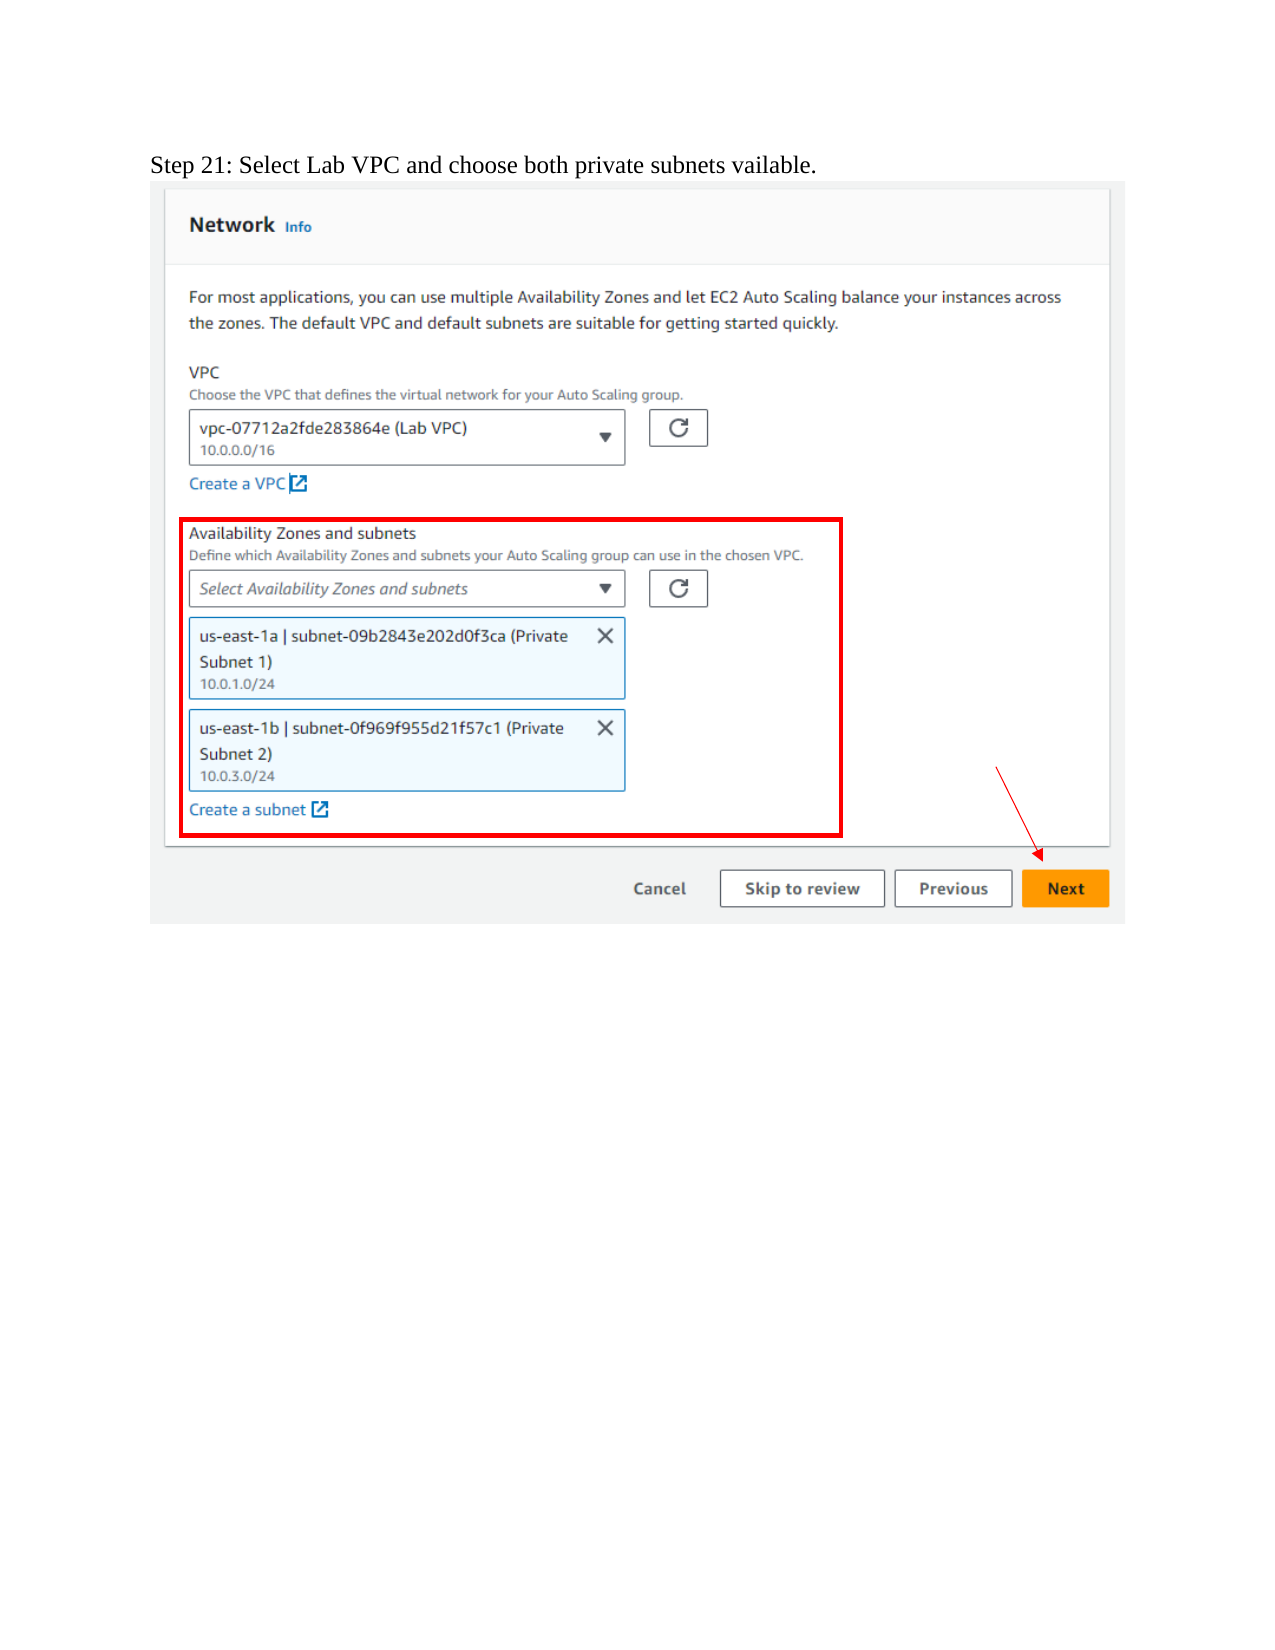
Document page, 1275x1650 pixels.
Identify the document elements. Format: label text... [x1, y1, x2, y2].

picture [150, 181, 1125, 924]
text Step 21: Select Lab VPC and choose both private subnets vailable. [150, 150, 1125, 181]
